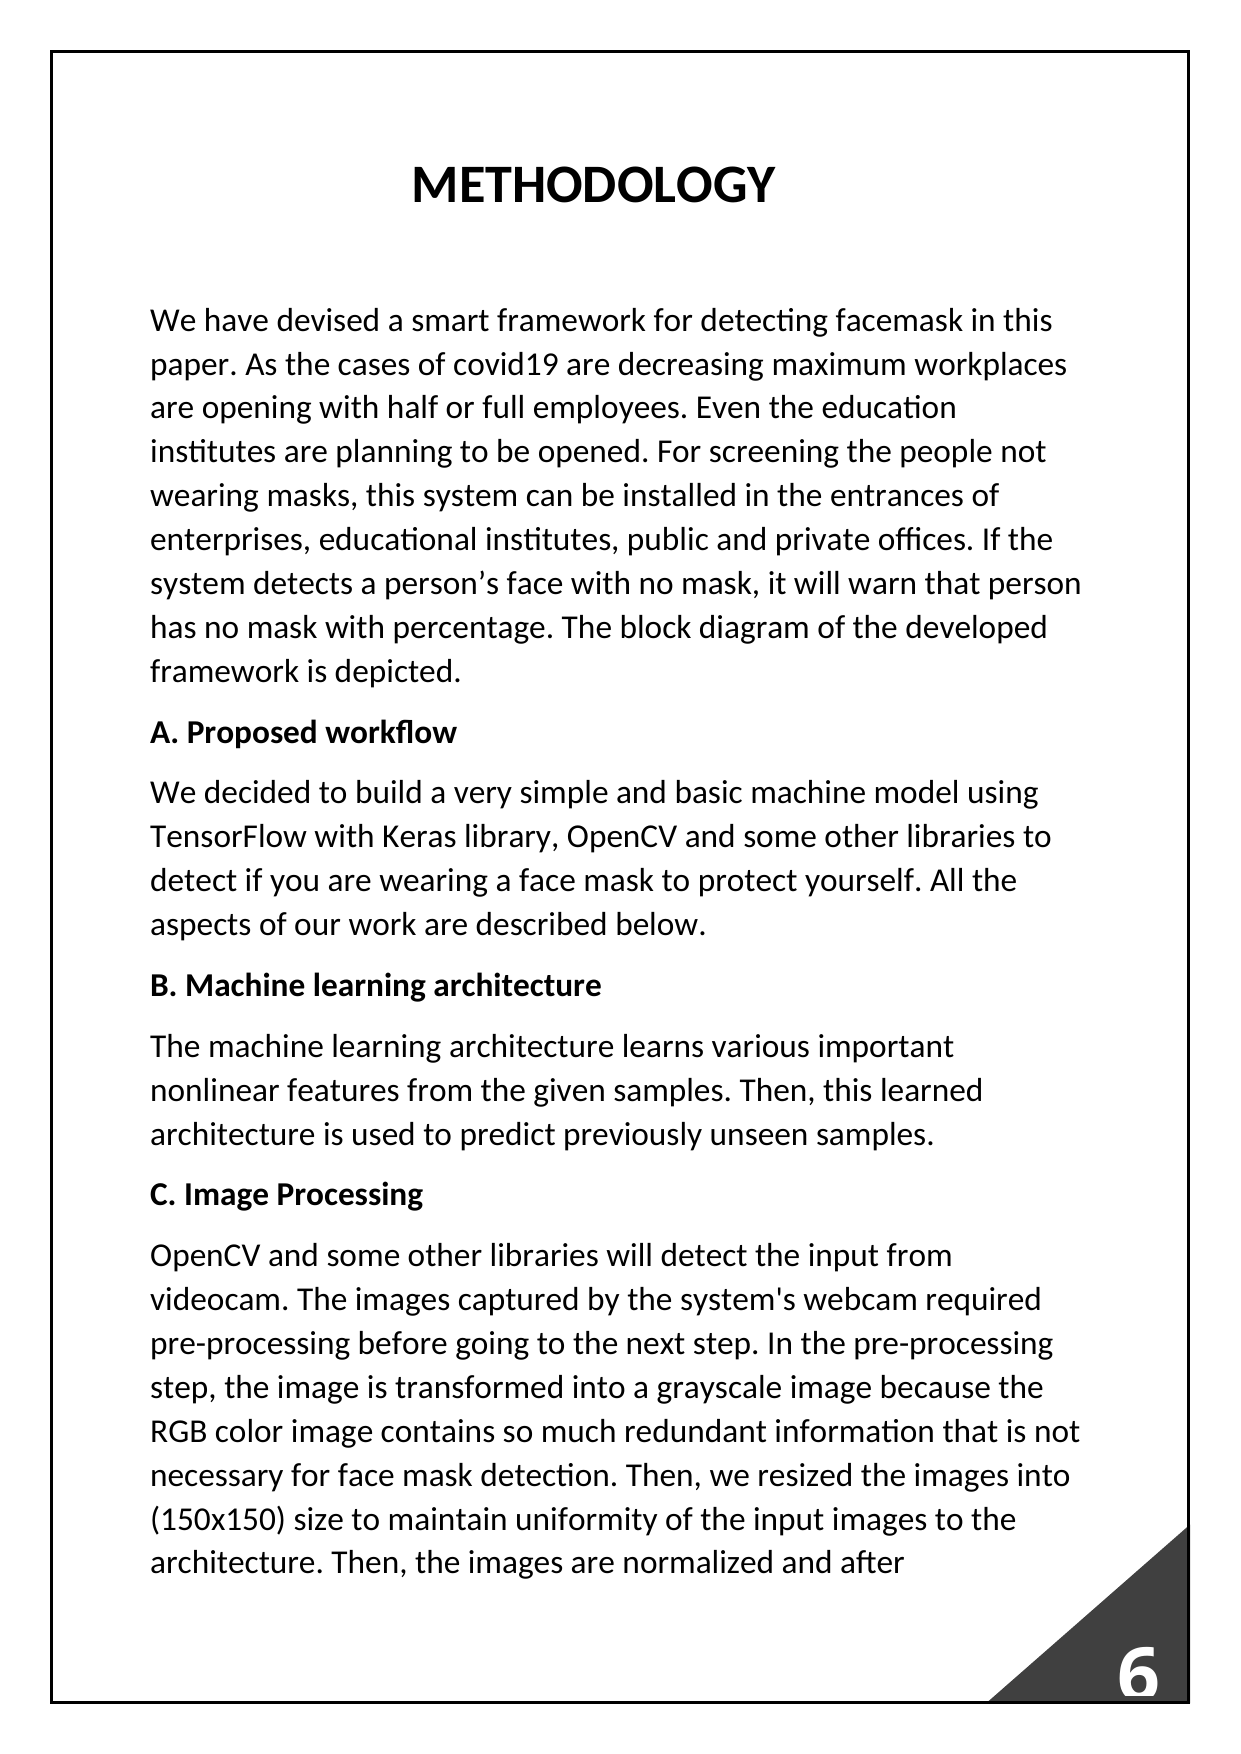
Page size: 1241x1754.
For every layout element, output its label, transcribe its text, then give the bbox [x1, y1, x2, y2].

text METHODOLOGY [375, 150, 1090, 216]
text B. Machine learning architecture [150, 964, 1090, 1005]
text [150, 1234, 1090, 1582]
text The machine learning architecture learns various important nonlinear features from the given samples. Then, this learned architecture is used to predict previously unseen samples. [150, 1025, 1090, 1153]
text We decided to build a very simple and basic machine model using TensorFlow with Keras library, OpenCV and some other libraries to detect if you are wearing a face mask to protect yourself. All the aspects of our work are described below. [150, 772, 1090, 944]
text We have devised a smart framework for detecting facemask in this paper. As the cases of covid19 are decreasing maximum workplaces are opening with half or full employees. Even the education institutes are planning to be opened. For screening the people not wearing masks, this system can be installed in the entrances of enterprises, educational institutes, public and private offices. If the system detects a person’s face with no mask, it will warn that person has no mask with percentage. The block diagram of the developed framework is depicted. [150, 299, 1090, 691]
text C. Image Processing [150, 1173, 1090, 1214]
text A. Proposed workflow [150, 711, 1090, 752]
